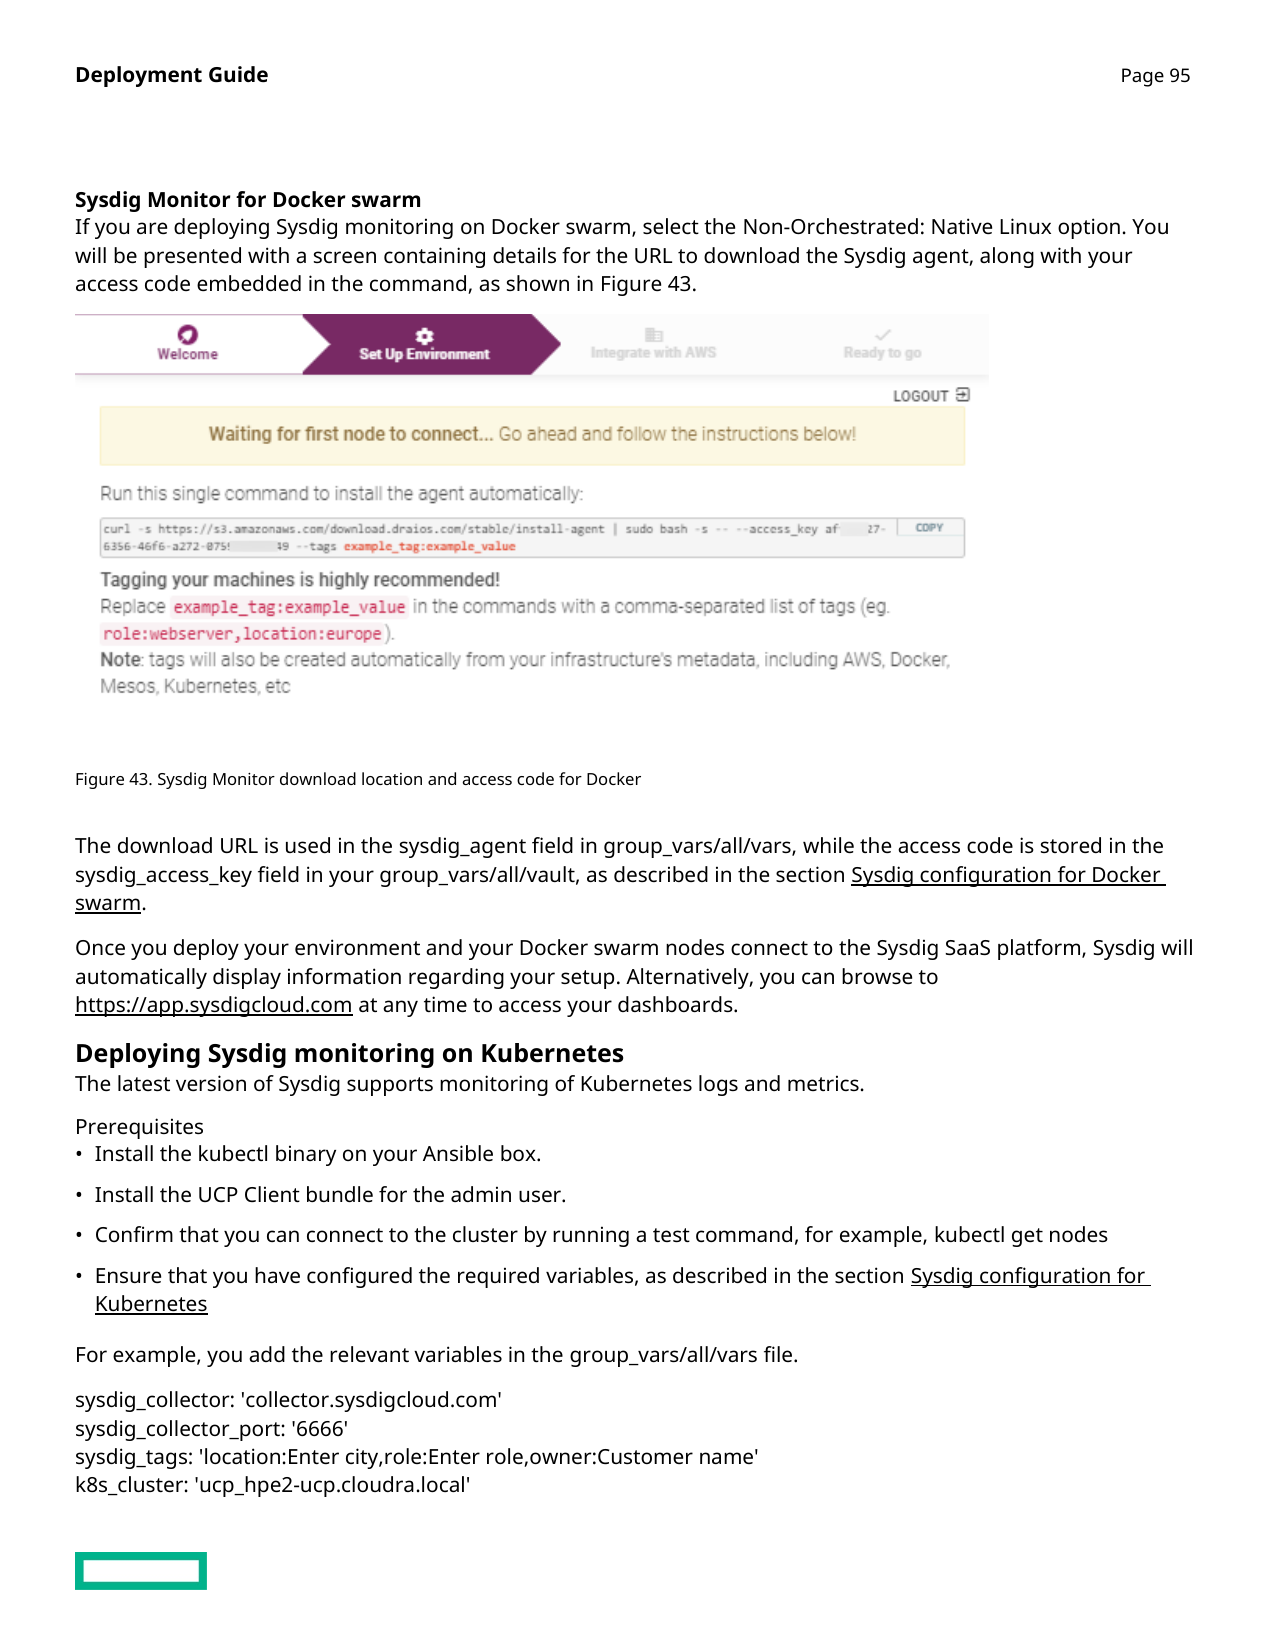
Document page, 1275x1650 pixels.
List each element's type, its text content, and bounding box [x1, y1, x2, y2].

text For example, you add the relevant variables in the group_vars/all/vars file. [75, 1340, 1200, 1369]
subtitle Sysdig Monitor for Docker swarm [75, 187, 1200, 212]
text Confirm that you can connect to the cluster by running a test command, for example, kubectl get nodes [75, 1220, 1200, 1249]
text Figure 43. Sysdig Monitor download location and access code for Docker [75, 767, 1200, 790]
text Install the kubectl binary on your Ansible box. [75, 1139, 1200, 1168]
text If you are deploying Sysdig monitoring on Docker swarm, select the Non-Orchestrated: Native Linux option. You will be presented with a screen containing details for the URL to download the Sysdig agent, along with your access code embedded in the command, as shown in Figure 43. [75, 212, 1200, 298]
subtitle Prerequisites [75, 1114, 1200, 1139]
text Once you deploy your environment and your Docker swarm nodes connect to the Sysdig SaaS platform, Sysdig will automatically display information regarding your setup. Alternatively, you can browse to https://app.sysdigcloud.com at any time to access your dashboards. [75, 933, 1200, 1019]
text sysdig_collector: 'collector.sysdigcloud.com' sysdig_collector_port: '6666' sysdig_tags: 'location:Enter city,role:Enter role,owner:Customer name' k8s_cluster: 'ucp_hpe2-ucp.cloudra.local' [75, 1385, 1200, 1499]
picture [75, 1552, 207, 1590]
text Ensure that you have configured the required variables, as described in the section Sysdig configuration for Kubernetes [75, 1261, 1200, 1318]
picture [75, 314, 989, 726]
text Install the UCP Client bundle for the admin user. [75, 1180, 1200, 1208]
subtitle Deploying Sysdig monitoring on Kubernetes [75, 1035, 1200, 1069]
text The download URL is used in the sysdig_agent field in group_vars/all/vars, while the access code is stored in the sysdig_access_key field in your group_vars/all/vault, as described in the section Sysdig configuration for Docker swarm. [75, 831, 1200, 917]
text The latest version of Sysdig supports monitoring of Kubernetes logs and metrics. [75, 1069, 1200, 1098]
